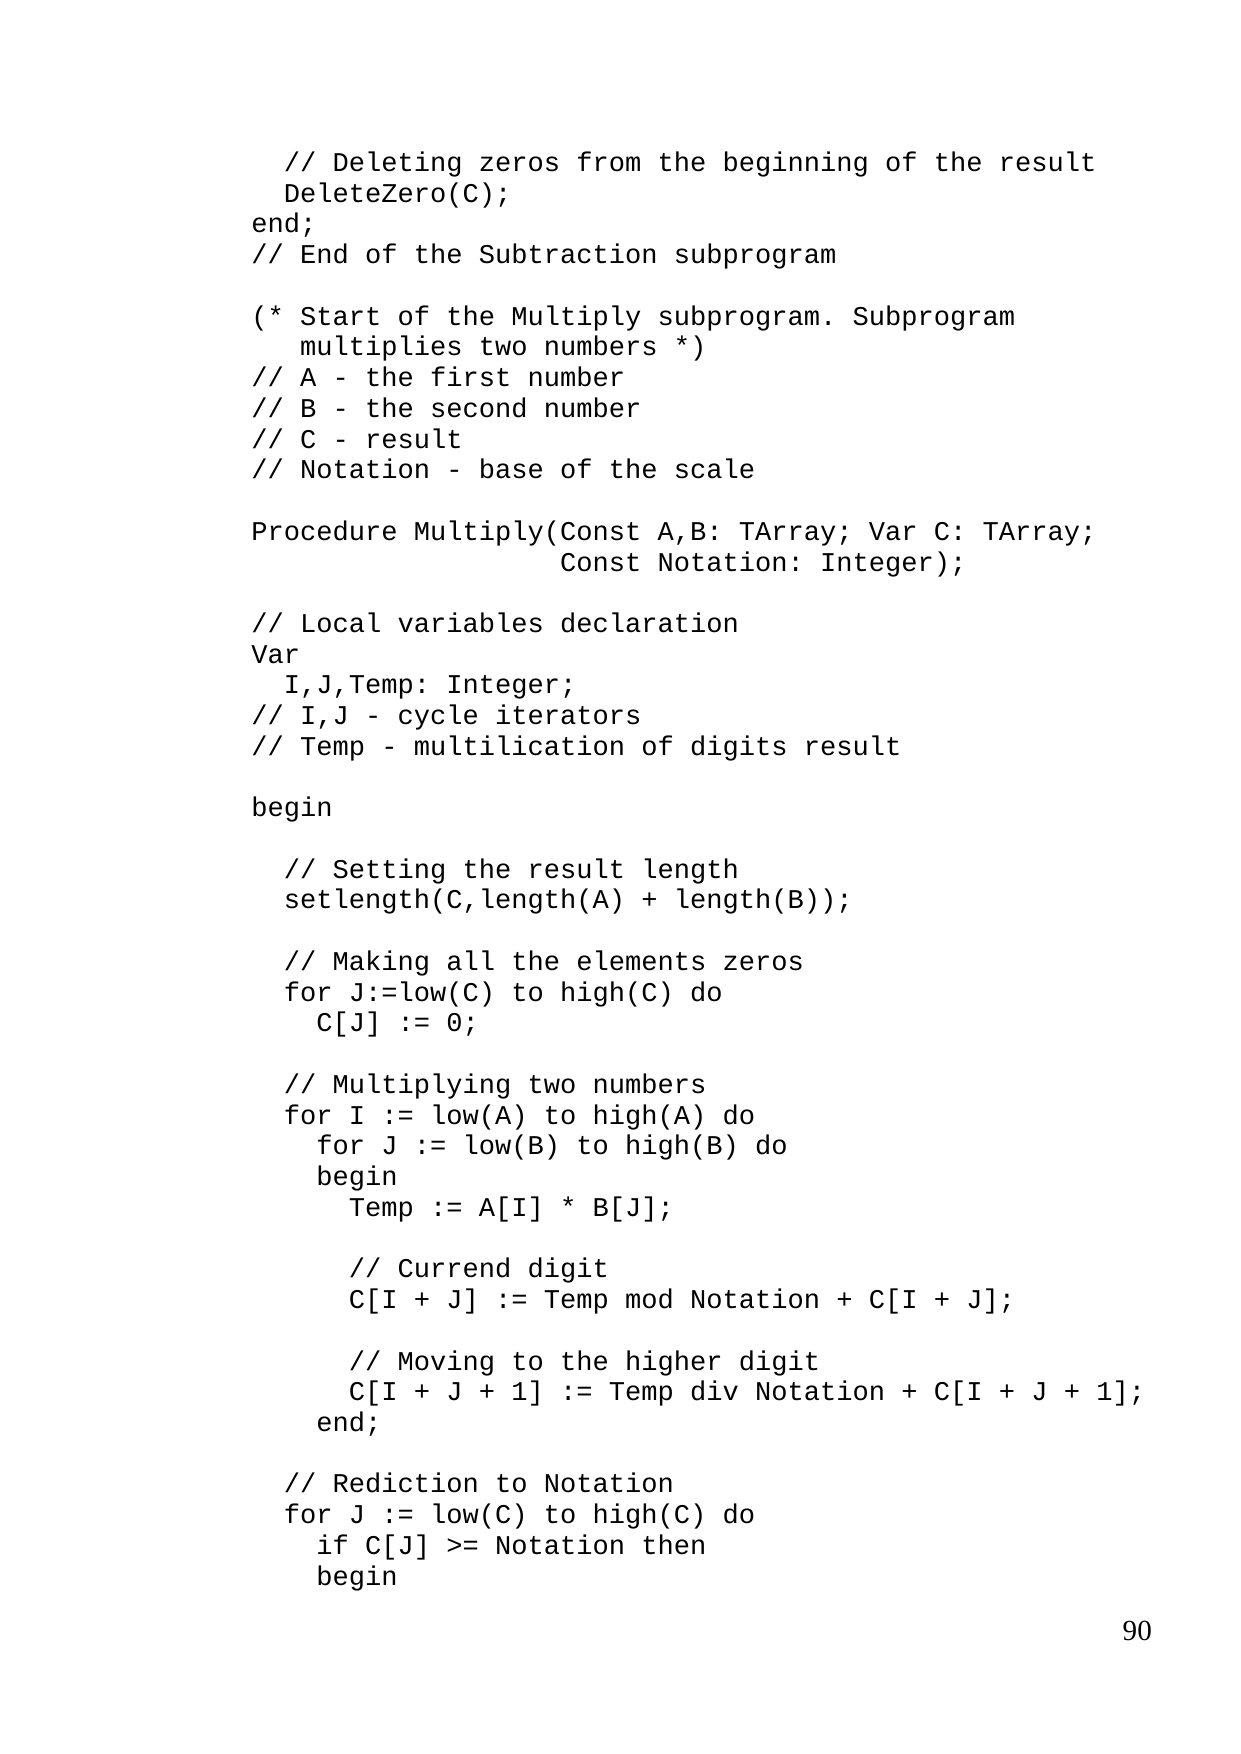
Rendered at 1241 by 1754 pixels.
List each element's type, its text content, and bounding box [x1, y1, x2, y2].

text for J := low(B) to high(B) do [177, 1132, 1152, 1163]
text // A - the first number [177, 364, 1152, 395]
text end; [177, 1409, 1152, 1439]
text end; [177, 210, 1152, 241]
text // Setting the result length [177, 856, 1152, 886]
text for I := low(A) to high(A) do [177, 1101, 1152, 1132]
text // Rediction to Notation [177, 1470, 1152, 1501]
text multiplies two numbers *) [177, 333, 1152, 364]
text C[I + J] := Temp mod Notation + C[I + J]; [177, 1286, 1152, 1317]
text for J:=low(C) to high(C) do [177, 978, 1152, 1009]
text // End of the Subtraction subprogram [177, 241, 1152, 272]
text setlength(C,length(A) + length(B)); [177, 886, 1152, 917]
text // B - the second number [177, 395, 1152, 425]
text // I,J - cycle iterators [177, 702, 1152, 733]
text // Multiplying two numbers [177, 1071, 1152, 1101]
text C[I + J + 1] := Temp div Notation + C[I + J + 1]; [177, 1378, 1152, 1409]
text // Making all the elements zeros [177, 948, 1152, 978]
text DeleteZero(C); [177, 179, 1152, 210]
text begin [177, 1163, 1152, 1194]
text // Temp - multilication of digits result [177, 733, 1152, 763]
text Temp := A[I] * B[J]; [177, 1194, 1152, 1224]
text for J := low(C) to high(C) do [177, 1501, 1152, 1532]
text // Local variables declaration [177, 610, 1152, 641]
text I,J,Temp: Integer; [177, 671, 1152, 702]
text // Notation - base of the scale [177, 456, 1152, 487]
text Var [177, 641, 1152, 671]
text begin [177, 1562, 1152, 1593]
text // C - result [177, 425, 1152, 456]
text // Deleting zeros from the beginning of the result [177, 149, 1152, 179]
text // Moving to the higher digit [177, 1347, 1152, 1378]
text C[J] := 0; [177, 1009, 1152, 1040]
text Procedure Multiply(Const A,B: TArray; Var C: TArray; [177, 518, 1152, 548]
text if C[J] >= Notation then [177, 1532, 1152, 1562]
text (* Start of the Multiply subprogram. Subprogram [177, 302, 1152, 333]
text Const Notation: Integer); [177, 548, 1152, 579]
text begin [177, 794, 1152, 825]
text // Currend digit [177, 1255, 1152, 1286]
